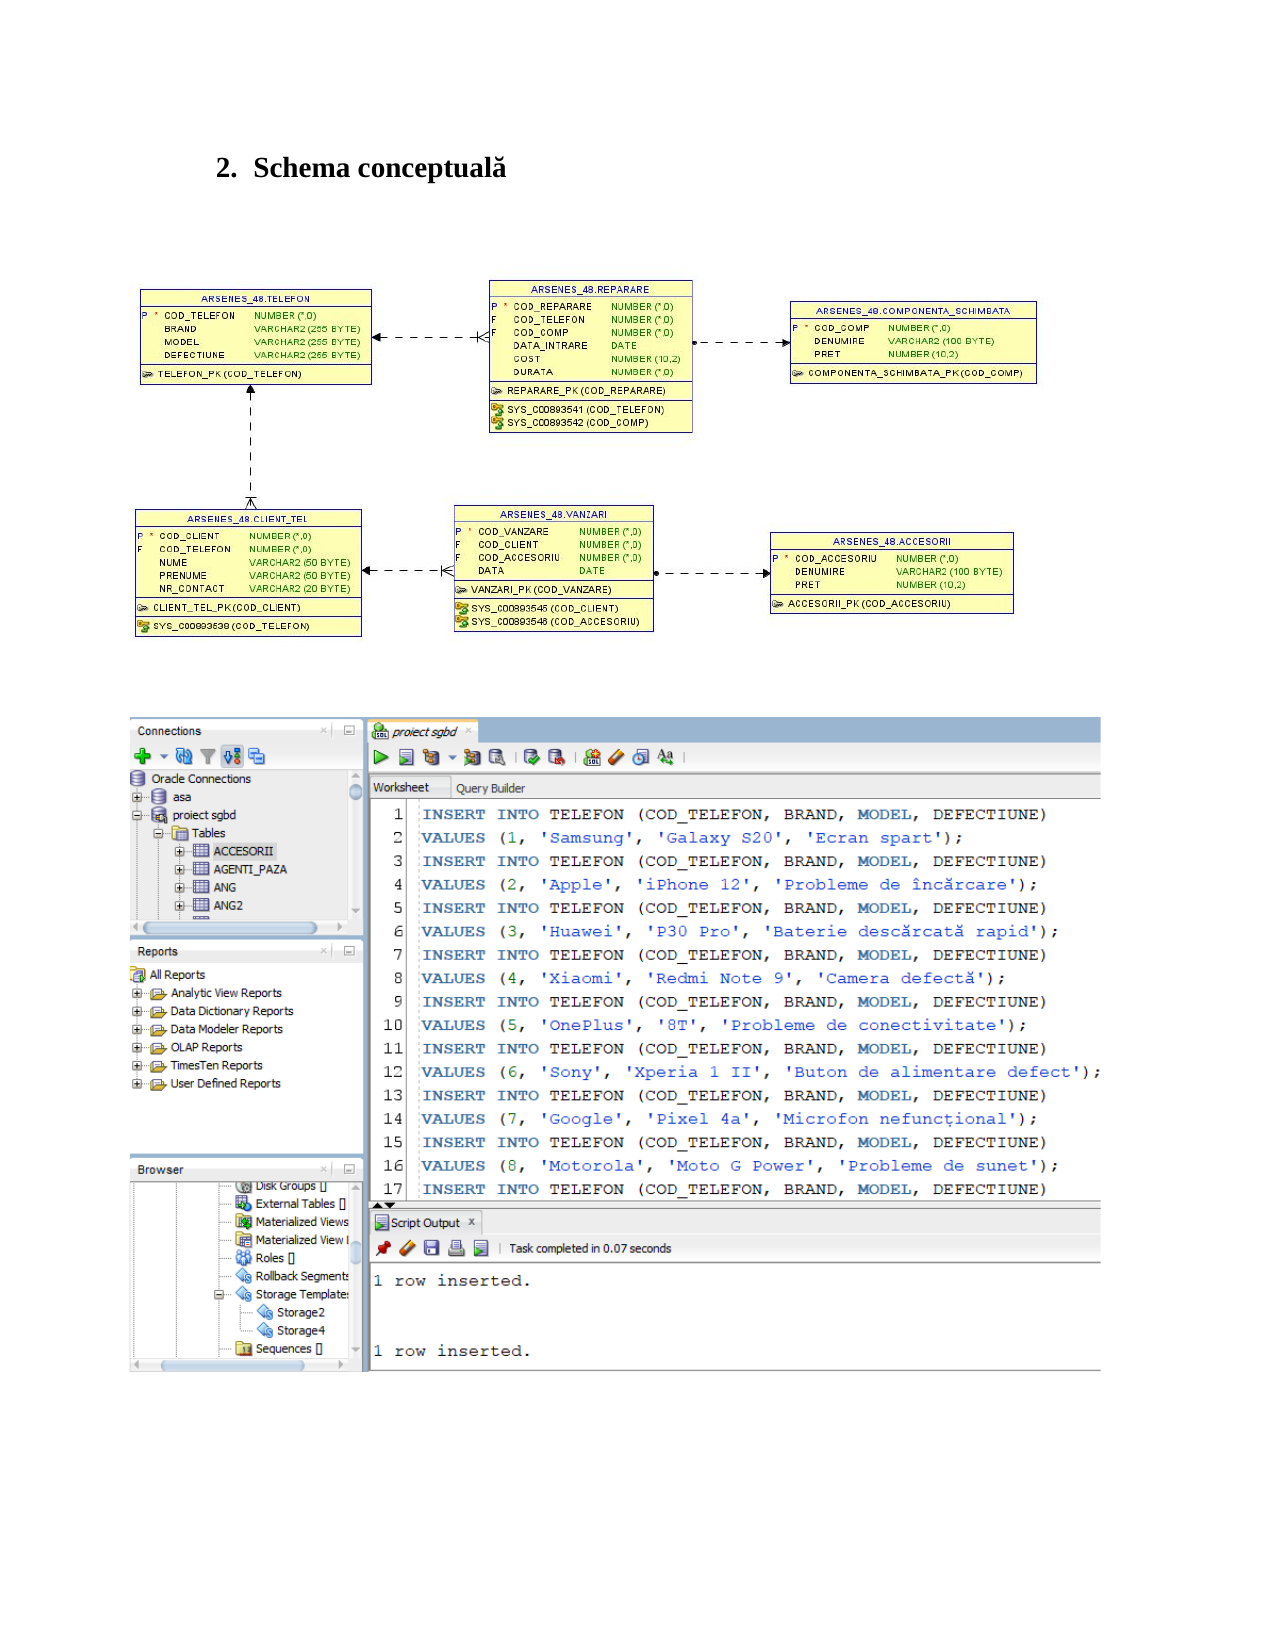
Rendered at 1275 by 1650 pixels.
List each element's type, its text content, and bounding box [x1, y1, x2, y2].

list Schema conceptuală [216, 150, 1125, 183]
picture [126, 242, 1125, 1370]
